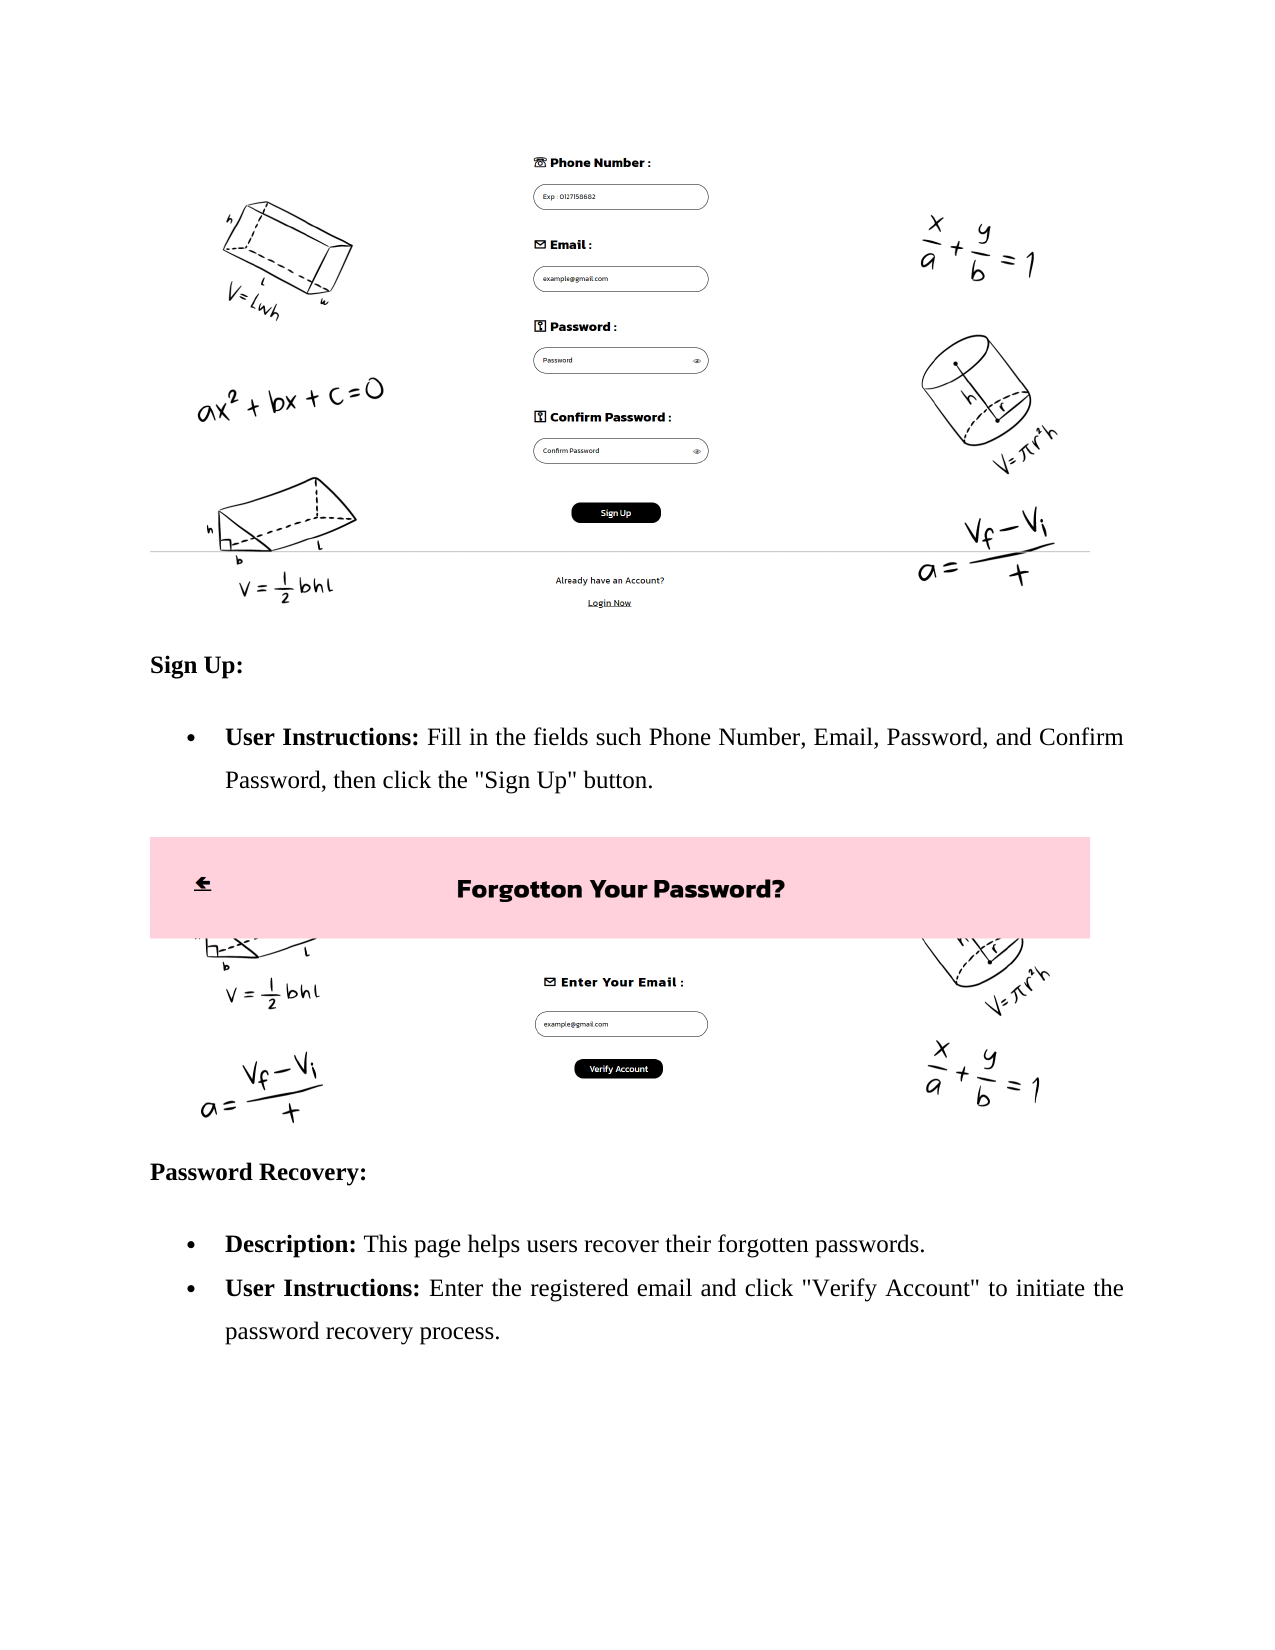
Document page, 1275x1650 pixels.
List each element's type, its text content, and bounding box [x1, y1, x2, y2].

picture [150, 837, 1091, 1124]
picture [150, 150, 1091, 617]
list User Instructions: Fill in the fields such Phone Number, Email, Password, and Confirm Password, then click the "Sign Up" button. [187, 722, 1125, 794]
text Password Recovery: [150, 1157, 1125, 1186]
list Description: This page helps users recover their forgotten passwords. [187, 1229, 1125, 1258]
list User Instructions: Enter the registered email and click "Verify Account" to initiate the password recovery process. [187, 1273, 1125, 1344]
text Sign Up: [150, 650, 1125, 678]
